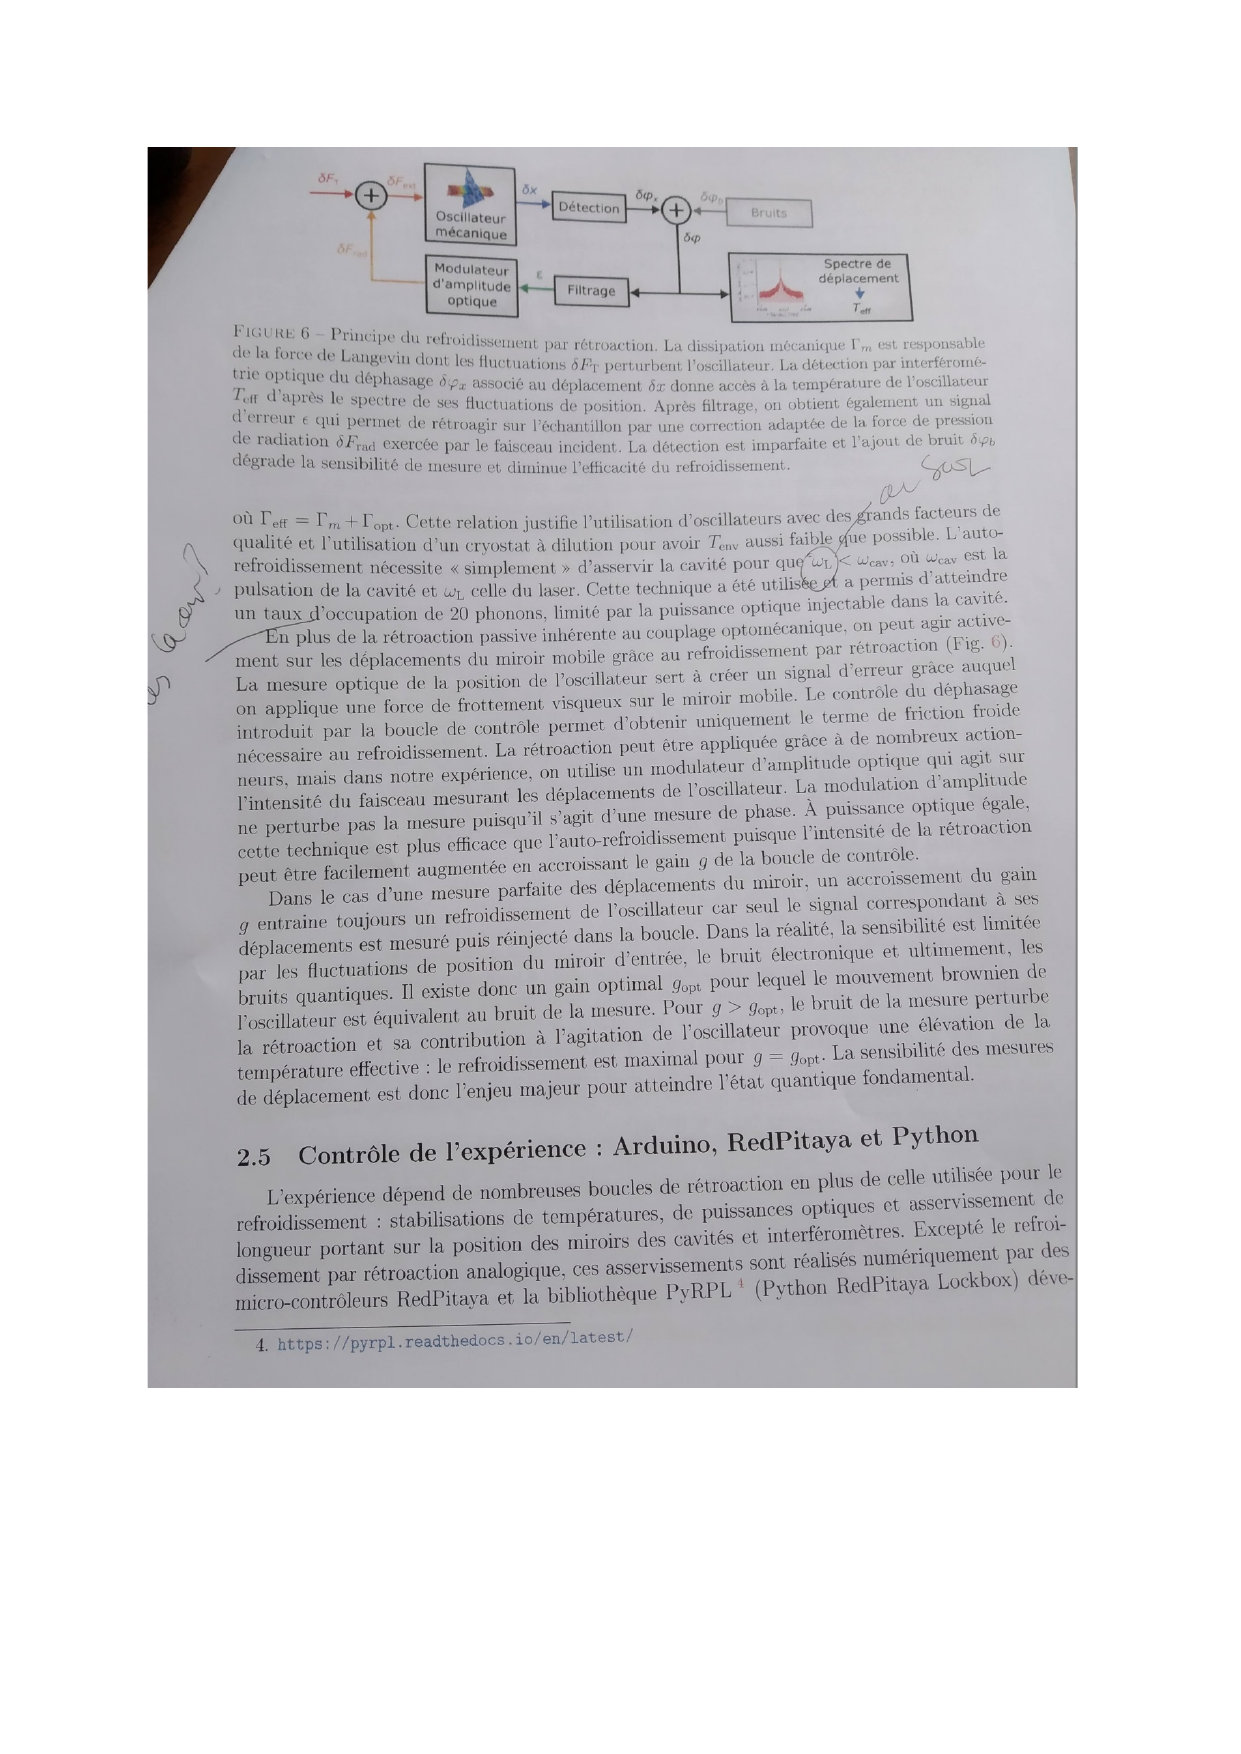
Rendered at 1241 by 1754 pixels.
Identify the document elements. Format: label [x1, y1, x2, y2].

picture [147, 147, 1078, 1388]
